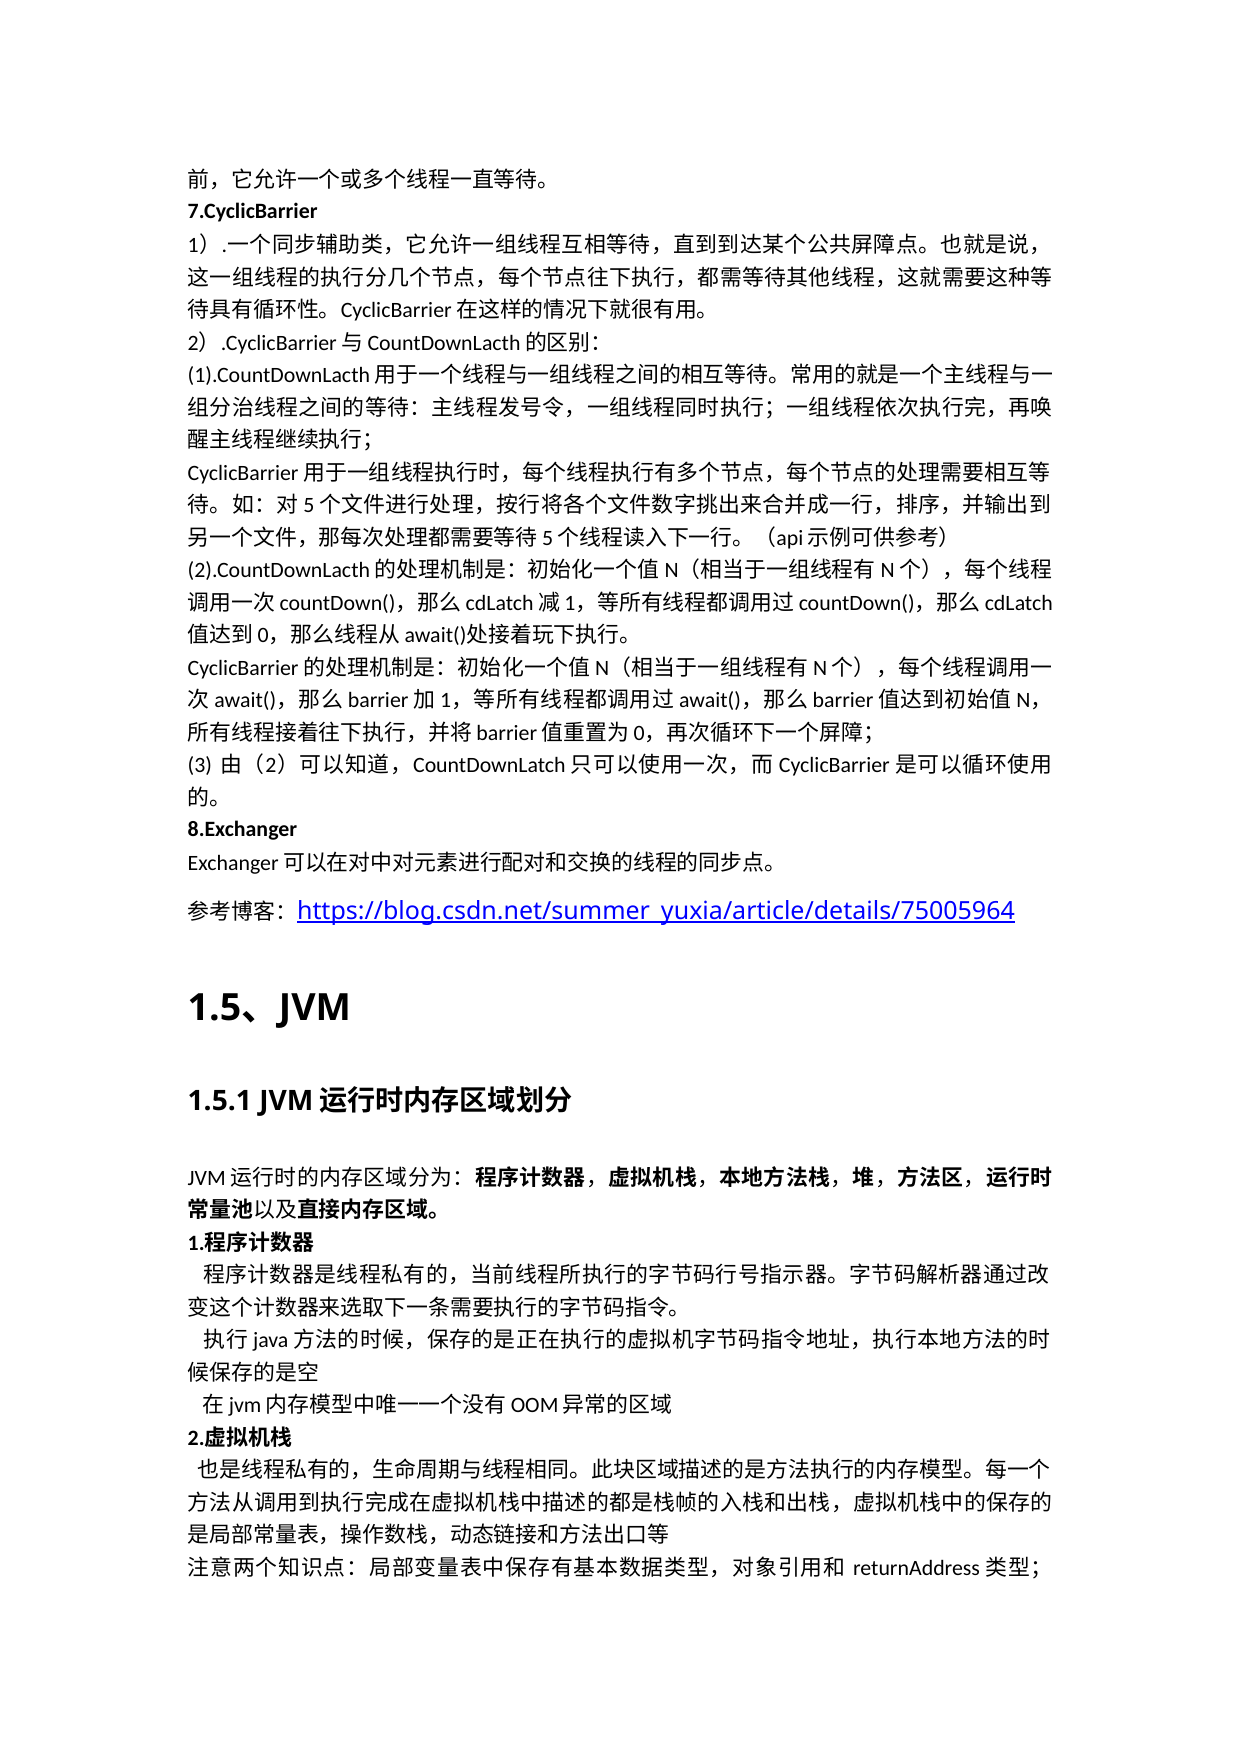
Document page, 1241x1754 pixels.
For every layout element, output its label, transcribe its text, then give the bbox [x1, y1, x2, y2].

list 参考博客：https://blog.csdn.net/summer_yuxia/article/details/75005964 [187, 877, 1053, 942]
text CyclicBarrier用于一组线程执行时，每个线程执行有多个节点，每个节点的处理需要相互等待。如：对5个文件进行处理，按行将各个文件数字挑出来合并成一行，排序，并输出到另一个文件，那每次处理都需要等待5个线程读入下一行。（api示例可供参考） [187, 454, 1053, 552]
subtitle 1.5、JVM [187, 971, 1053, 1036]
text 执行java方法的时候，保存的是正在执行的虚拟机字节码指令地址，执行本地方法的时候保存的是空 [187, 1322, 1053, 1387]
text CyclicBarrier的处理机制是：初始化一个值N（相当于一组线程有N个），每个线程调用一次await()，那么barrier加1，等所有线程都调用过await()，那么barrier值达到初始值N，所有线程接着往下执行，并将barrier值重置为0，再次循环下一个屏障； [187, 649, 1053, 747]
text 7.CyclicBarrier [187, 194, 1053, 227]
list 8.Exchanger [187, 812, 1053, 844]
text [187, 1549, 1053, 1582]
text 在jvm内存模型中唯一一个没有OOM异常的区域 [187, 1387, 1053, 1419]
text 2.虚拟机栈 [187, 1419, 1053, 1452]
subtitle 1.5.1 JVM运行时内存区域划分 [187, 1065, 1053, 1130]
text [187, 162, 1053, 194]
text (1).CountDownLacth用于一个线程与一组线程之间的相互等待。常用的就是一个主线程与一组分治线程之间的等待：主线程发号令，一组线程同时执行；一组线程依次执行完，再唤醒主线程继续执行； [187, 357, 1053, 454]
text JVM运行时的内存区域分为：程序计数器，虚拟机栈，本地方法栈，堆，方法区，运行时常量池以及直接内存区域。 [187, 1159, 1053, 1224]
text 程序计数器是线程私有的，当前线程所执行的字节码行号指示器。字节码解析器通过改变这个计数器来选取下一条需要执行的字节码指令。 [187, 1257, 1053, 1322]
list 由（2）可以知道，CountDownLatch只可以使用一次，而CyclicBarrier是可以循环使用的。 [187, 747, 1053, 812]
text 1.程序计数器 [187, 1224, 1053, 1257]
text (2).CountDownLacth的处理机制是：初始化一个值N（相当于一组线程有N个），每个线程调用一次countDown()，那么cdLatch减1，等所有线程都调用过countDown()，那么cdLatch值达到0，那么线程从await()处接着玩下执行。 [187, 552, 1053, 649]
text 2）.CyclicBarrier与CountDownLacth的区别： [187, 324, 1053, 357]
list Exchanger可以在对中对元素进行配对和交换的线程的同步点。 [187, 844, 1053, 877]
text 1）.一个同步辅助类，它允许一组线程互相等待，直到到达某个公共屏障点。也就是说，这一组线程的执行分几个节点，每个节点往下执行，都需等待其他线程，这就需要这种等待具有循环性。CyclicBarrier在这样的情况下就很有用。 [187, 227, 1053, 324]
text 也是线程私有的，生命周期与线程相同。此块区域描述的是方法执行的内存模型。每一个方法从调用到执行完成在虚拟机栈中描述的都是栈帧的入栈和出栈，虚拟机栈中的保存的是局部常量表，操作数栈，动态链接和方法出口等 [187, 1452, 1053, 1549]
